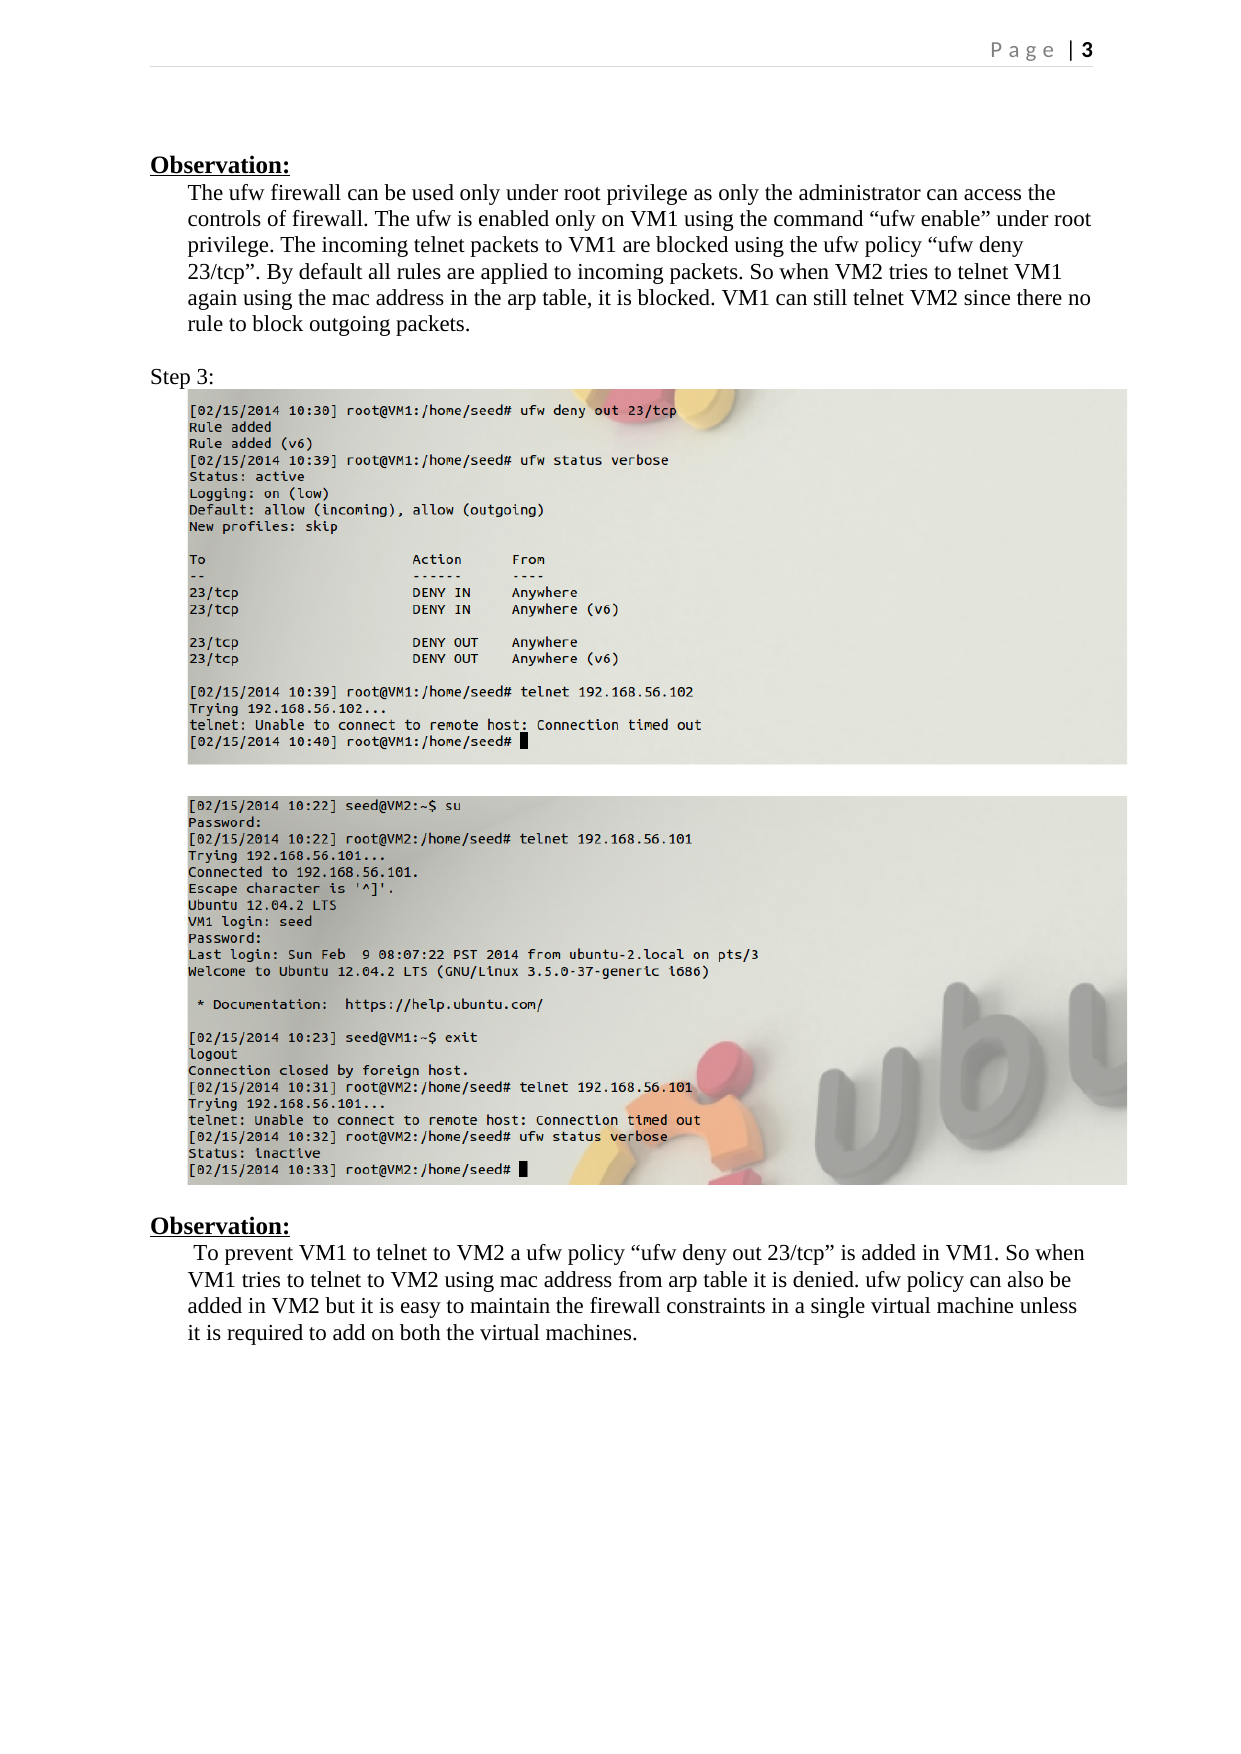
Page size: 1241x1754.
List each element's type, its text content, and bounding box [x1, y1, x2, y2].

text Observation: [150, 1211, 1095, 1239]
picture [187, 389, 1128, 1185]
text Observation: [150, 150, 1095, 179]
text Step 3: [150, 363, 1095, 389]
text The ufw firewall can be used only under root privilege as only the administrator can access the controls of firewall. The ufw is enabled only on VM1 using the command “ufw enable” under root privilege. The incoming telnet packets to VM1 are blocked using the ufw policy “ufw deny 23/tcp”. By default all rules are applied to incoming packets. So when VM2 tries to telnet VM1 again using the mac address in the arp table, it is blocked. VM1 can still telnet VM2 since there no rule to block outgoing packets. [187, 179, 1095, 337]
text To prevent VM1 to telnet to VM2 a ufw policy “ufw deny out 23/tcp” is added in VM1. So when VM1 tries to telnet to VM2 using mac address from arp table it is denied. ufw policy can also be added in VM2 but it is easy to maintain the firewall constraints in a single virtual machine unless it is required to add on both the virtual machines. [187, 1239, 1095, 1345]
